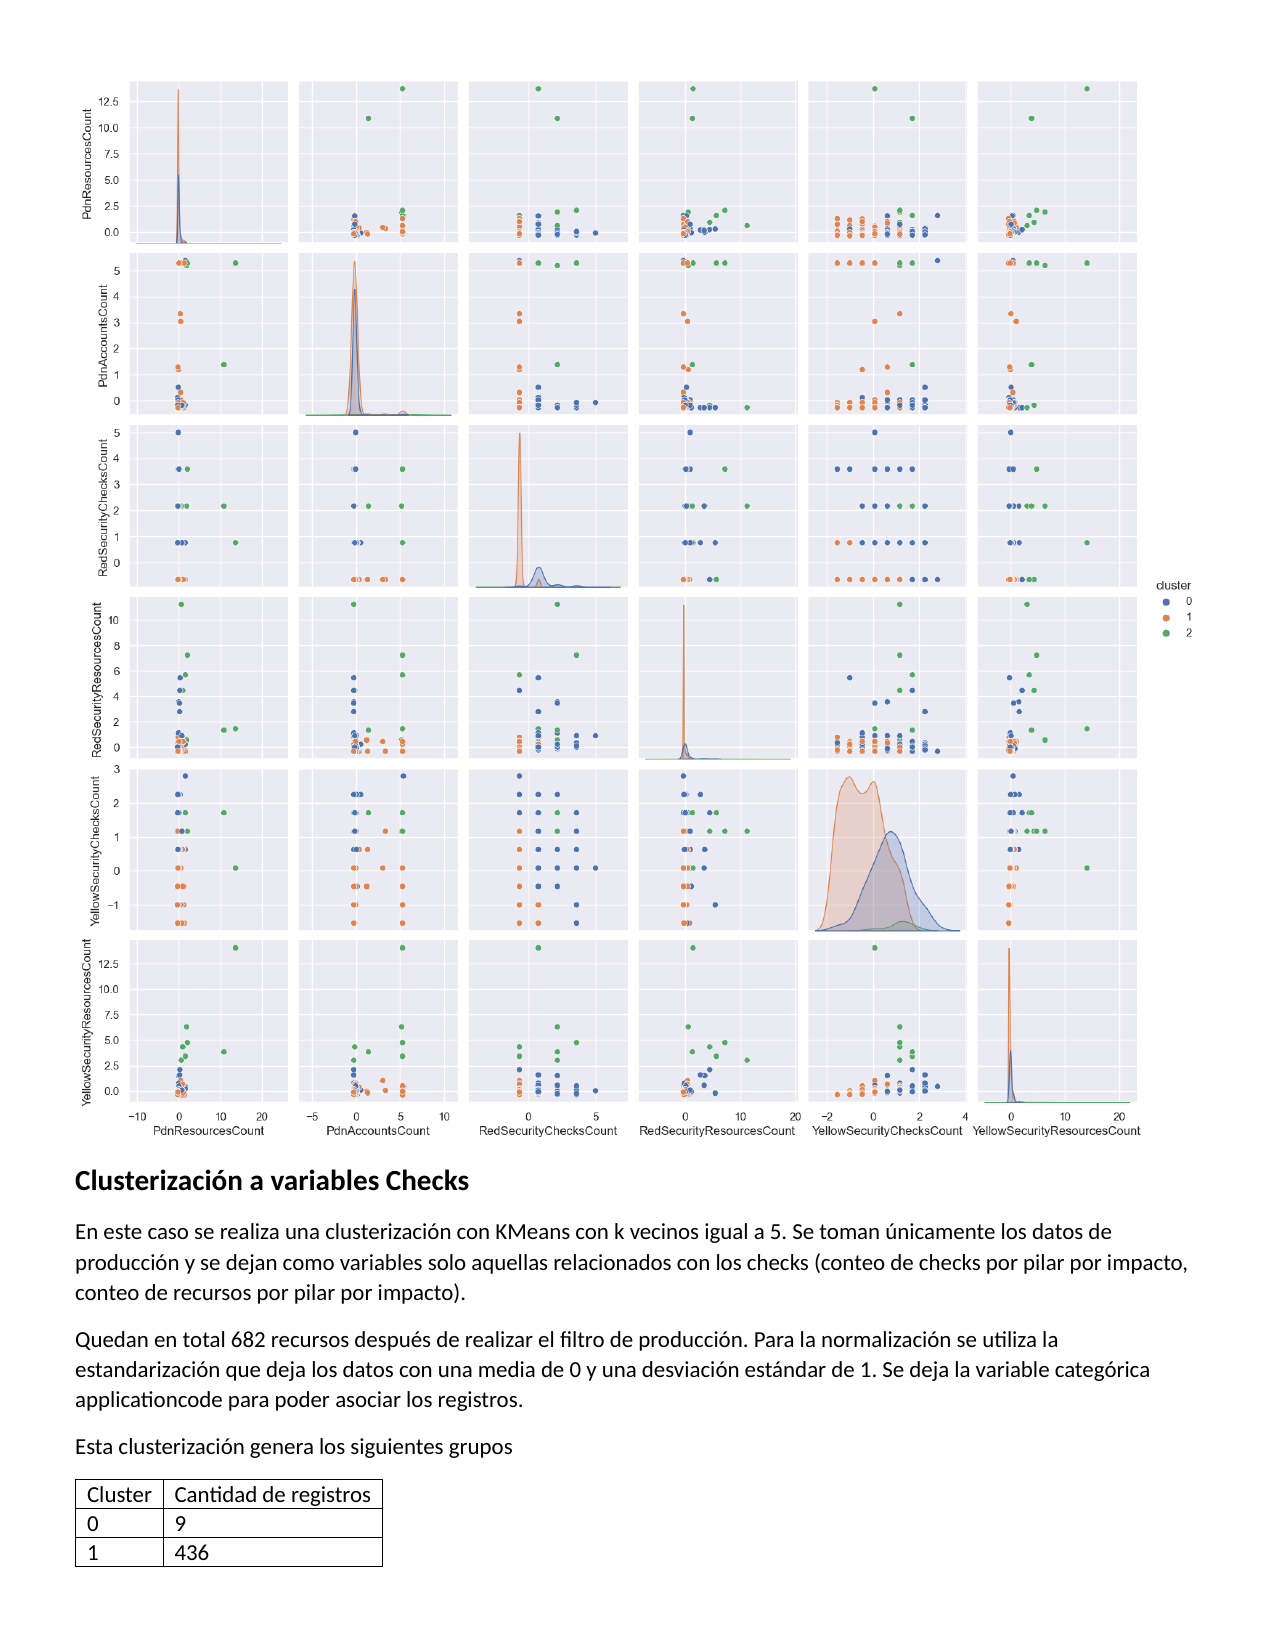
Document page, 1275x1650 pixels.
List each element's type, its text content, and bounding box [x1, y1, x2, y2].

picture [75, 75, 1200, 1144]
table_header Cantidad de registros [164, 1480, 382, 1508]
table_cell 436 [164, 1538, 382, 1566]
table_cell 0 [76, 1509, 163, 1537]
text En este caso se realiza una clusterización con KMeans con k vecinos igual a 5. Se toman únicamente los datos de producción y se dejan como variables solo aquellas relacionados con los checks (conteo de checks por pilar por impacto, conteo de recursos por pilar por impacto). [75, 1217, 1200, 1306]
table_cell 1 [76, 1538, 163, 1566]
subtitle Clusterización a variables Checks [75, 1162, 1200, 1198]
table_header Cluster [76, 1480, 163, 1508]
text Quedan en total 682 recursos después de realizar el filtro de producción. Para la normalización se utiliza la estandarización que deja los datos con una media de 0 y una desviación estándar de 1. Se deja la variable categórica applicationcode para poder asociar los registros. [75, 1325, 1200, 1413]
text Esta clusterización genera los siguientes grupos [75, 1432, 1200, 1460]
table_cell 9 [164, 1509, 382, 1537]
